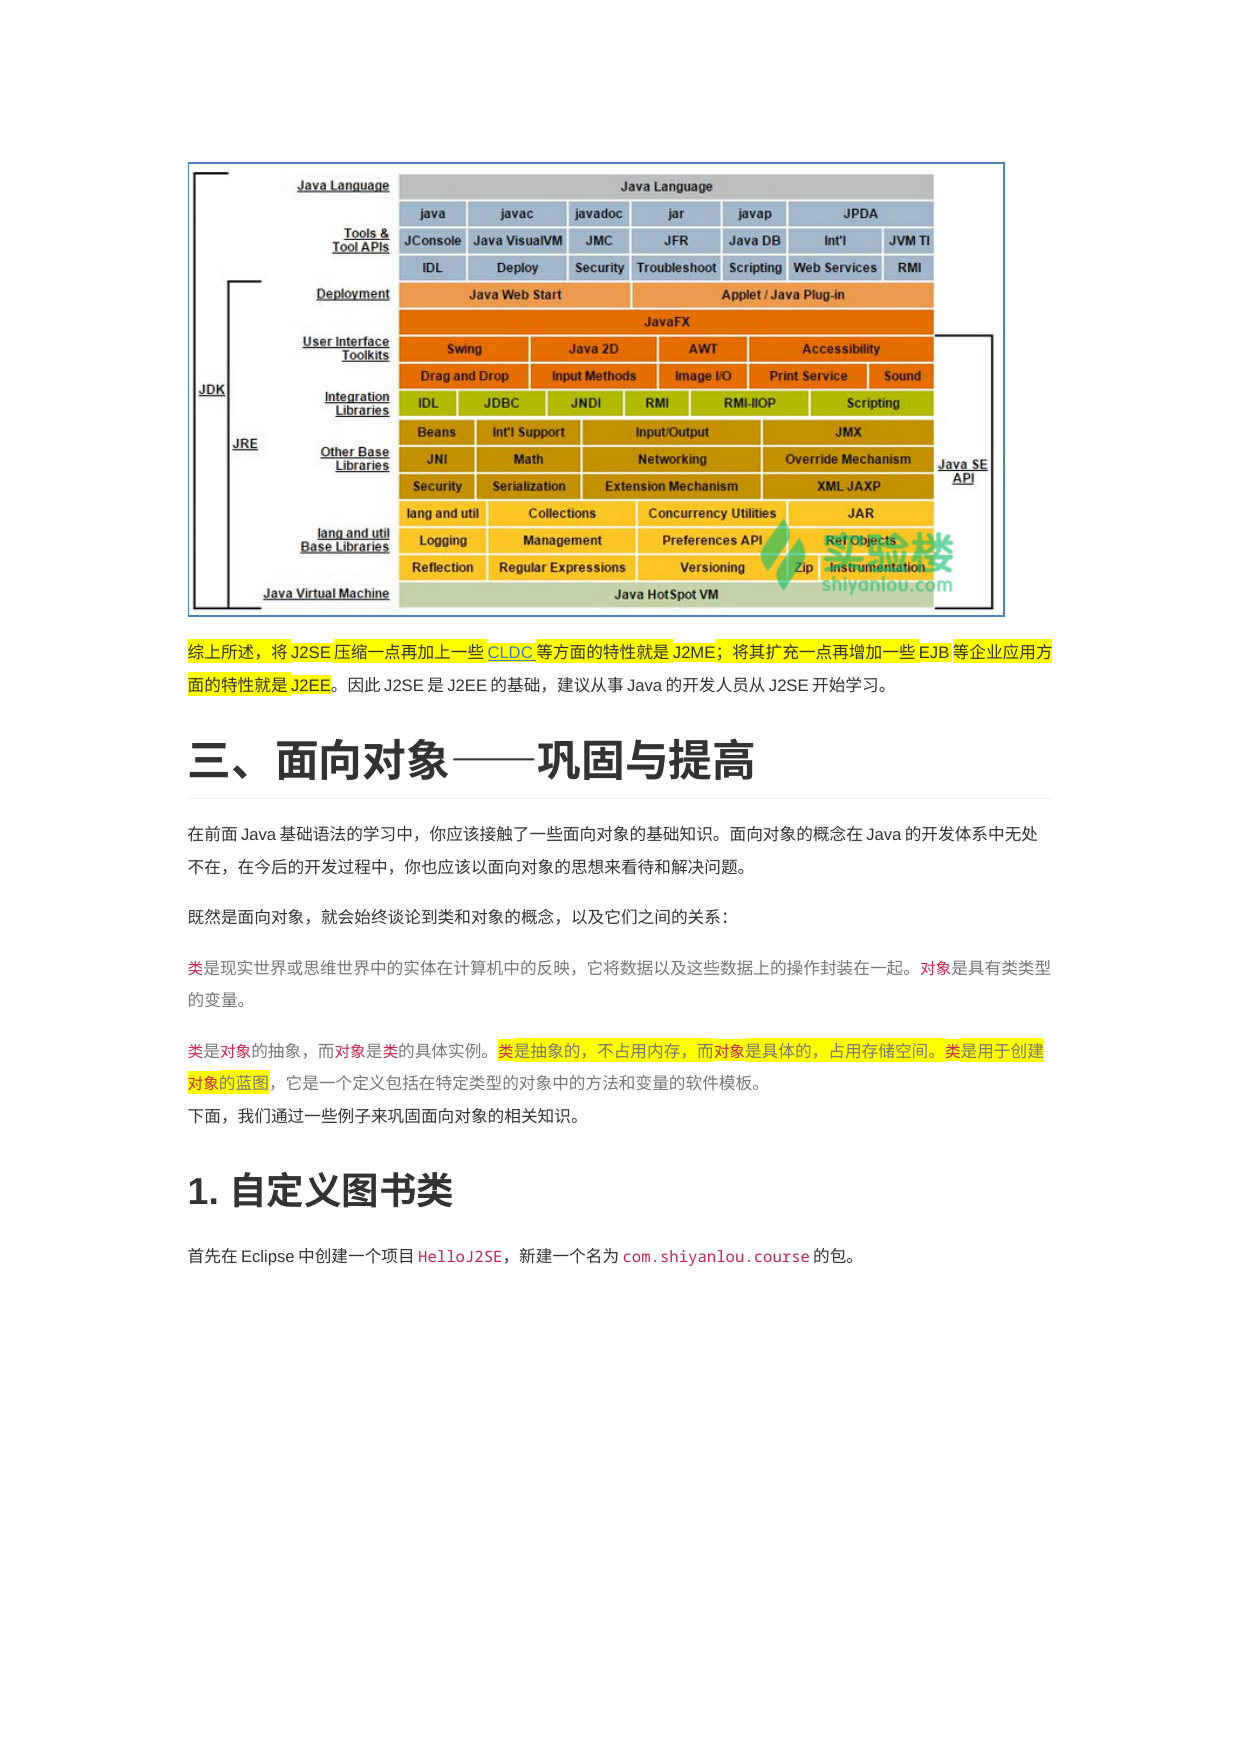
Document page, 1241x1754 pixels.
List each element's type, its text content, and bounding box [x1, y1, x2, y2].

text 既然是面向对象，就会始终谈论到类和对象的概念，以及它们之间的关系： [187, 900, 1053, 933]
text 1. 自定义图书类 [187, 1156, 1053, 1221]
text 在前面Java基础语法的学习中，你应该接触了一些面向对象的基础知识。面向对象的概念在Java的开发体系中无处不在，在今后的开发过程中，你也应该以面向对象的思想来看待和解决问题。 [187, 817, 1053, 882]
text 三、面向对象——巩固与提高 [187, 725, 1053, 799]
text 类是对象的抽象，而对象是类的具体实例。类是抽象的，不占用内存，而对象是具体的，占用存储空间。类是用于创建对象的蓝图，它是一个定义包括在特定类型的对象中的方法和变量的软件模板。 [187, 1033, 1053, 1098]
text 类是现实世界或思维世界中的实体在计算机中的反映，它将数据以及这些数据上的操作封装在一起。对象是具有类类型的变量。 [187, 951, 1053, 1016]
text 下面，我们通过一些例子来巩固面向对象的相关知识。 [187, 1098, 1053, 1131]
text 综上所述，将J2SE压缩一点再加上一些CLDC等方面的特性就是J2ME；将其扩充一点再增加一些EJB等企业应用方面的特性就是J2EE。因此J2SE是J2EE的基础，建议从事Java的开发人员从J2SE开始学习。 [187, 635, 1053, 700]
text 首先在Eclipse中创建一个项目HelloJ2SE，新建一个名为com.shiyanlou.course的包。 [187, 1239, 1053, 1271]
picture [189, 164, 1003, 615]
